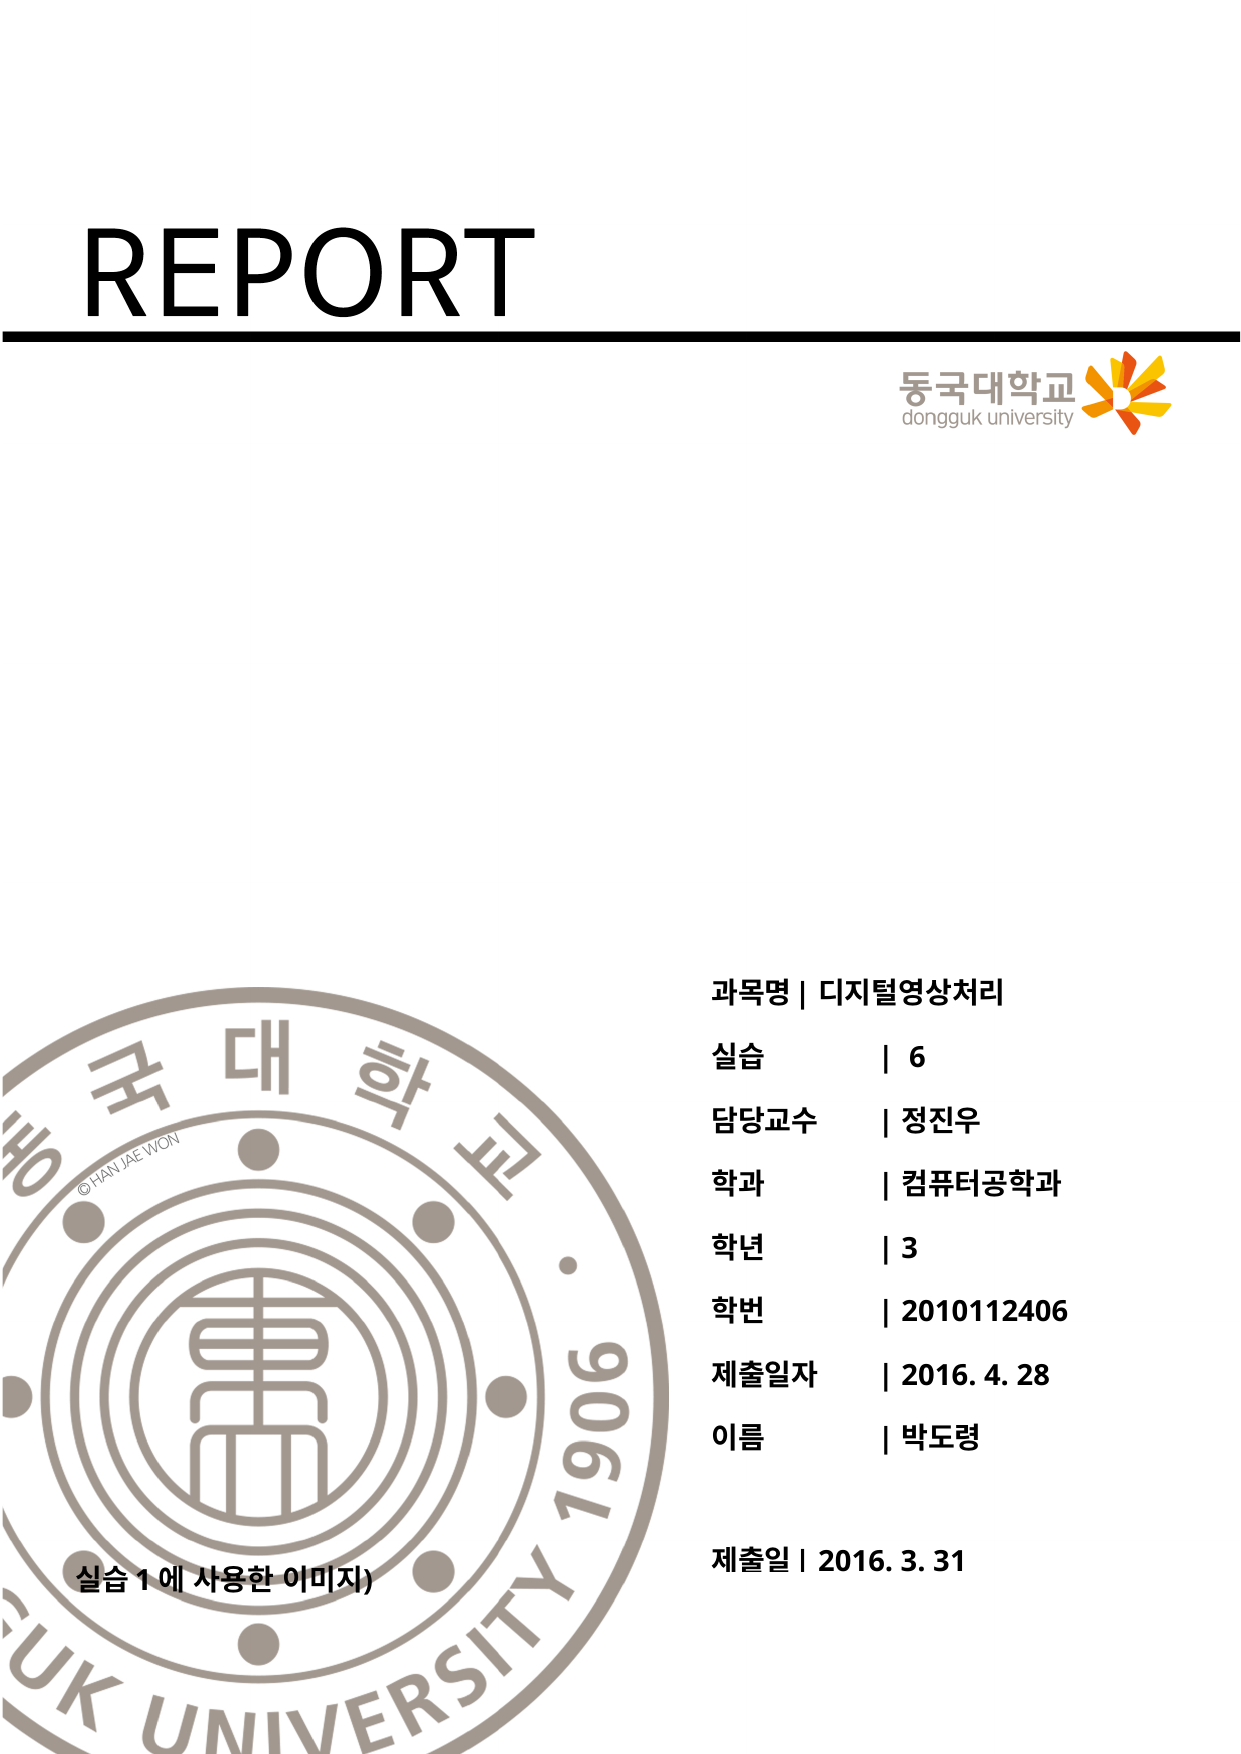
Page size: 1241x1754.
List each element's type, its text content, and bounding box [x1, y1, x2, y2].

text 실습1 에 사용한 이미지) [75, 1556, 1165, 1599]
picture [2, 5, 1241, 1754]
